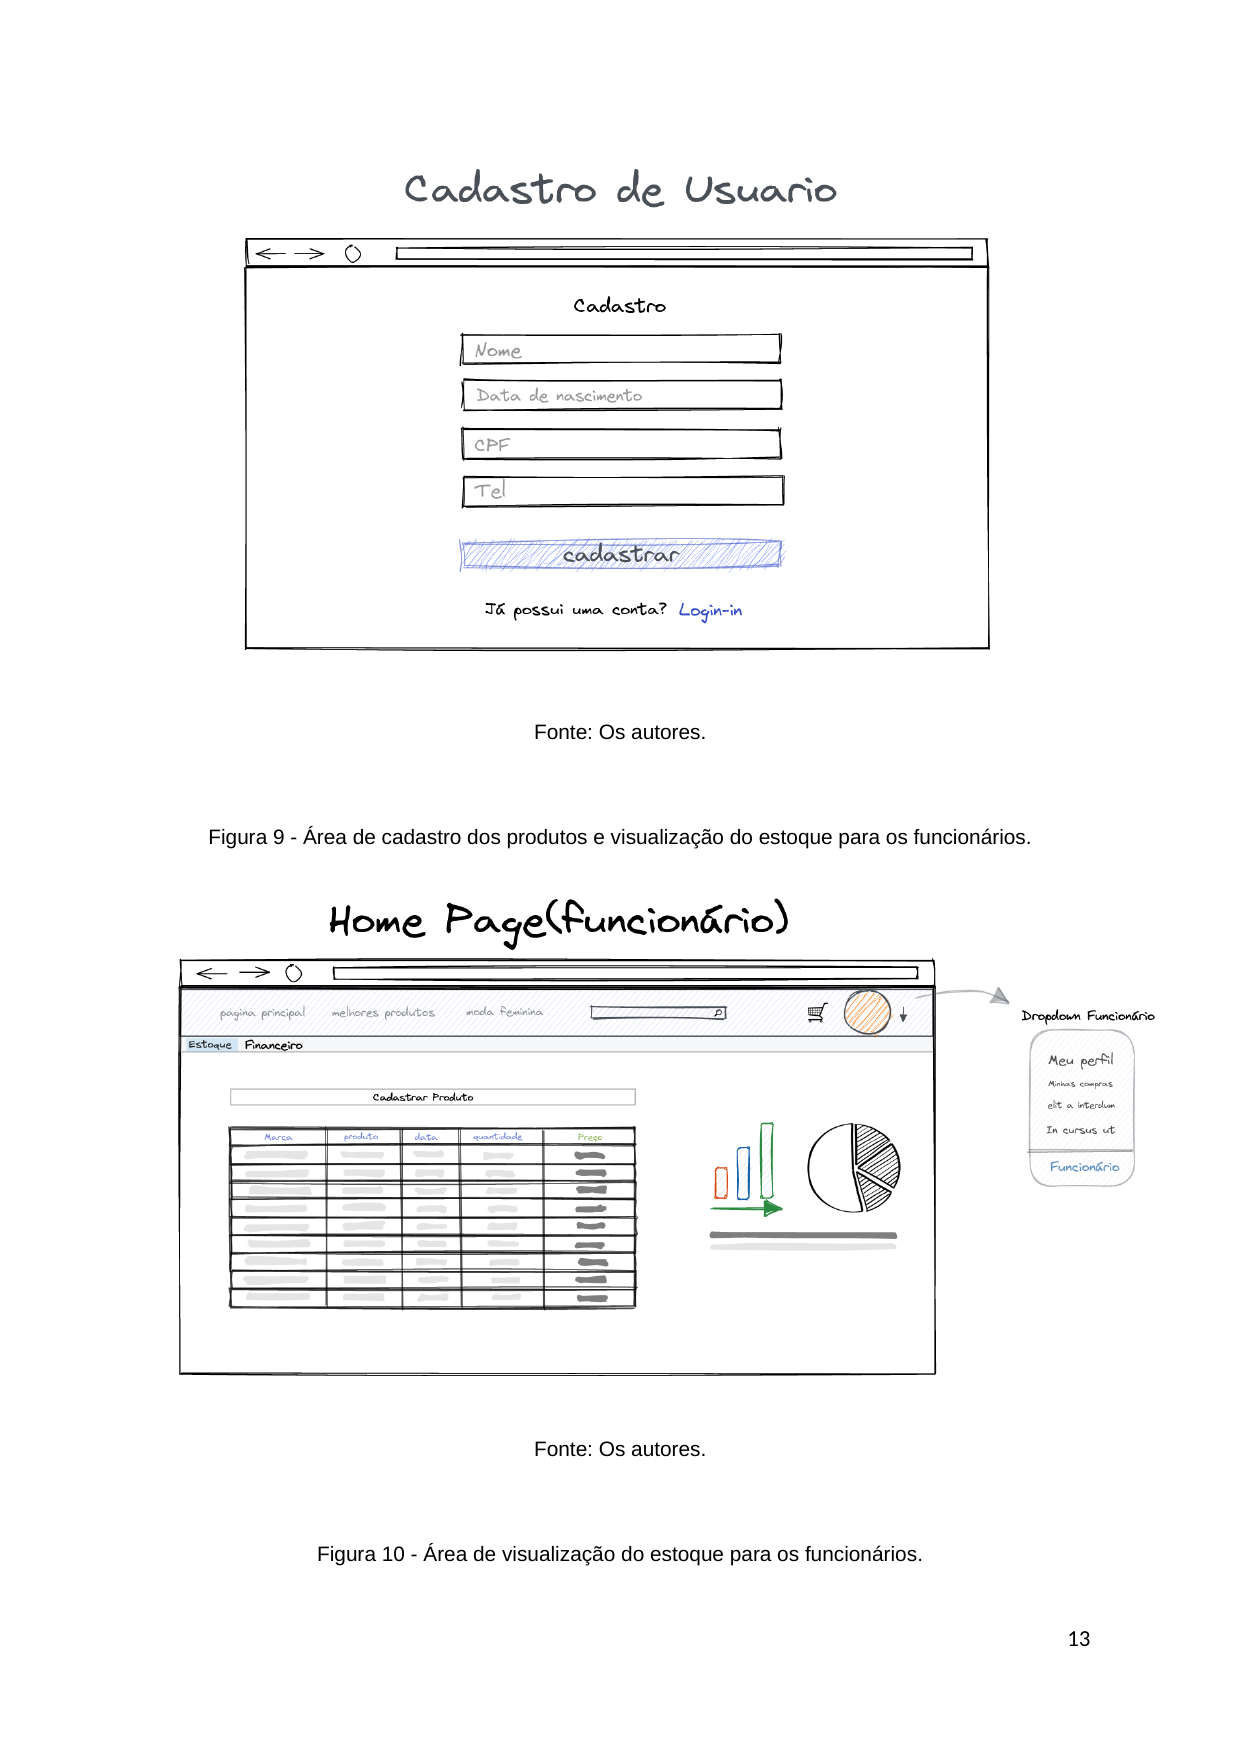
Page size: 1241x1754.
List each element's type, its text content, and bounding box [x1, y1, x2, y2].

text Figura 9 - Área de cadastro dos produtos e visualização do estoque para os funcionários. [150, 825, 1090, 849]
picture [222, 150, 1018, 689]
text Fonte: Os autores. [150, 1437, 1090, 1461]
text Fonte: Os autores. [150, 719, 1090, 743]
text Figura 10 - Área de visualização do estoque para os funcionários. [150, 1542, 1090, 1566]
picture [150, 877, 1179, 1407]
